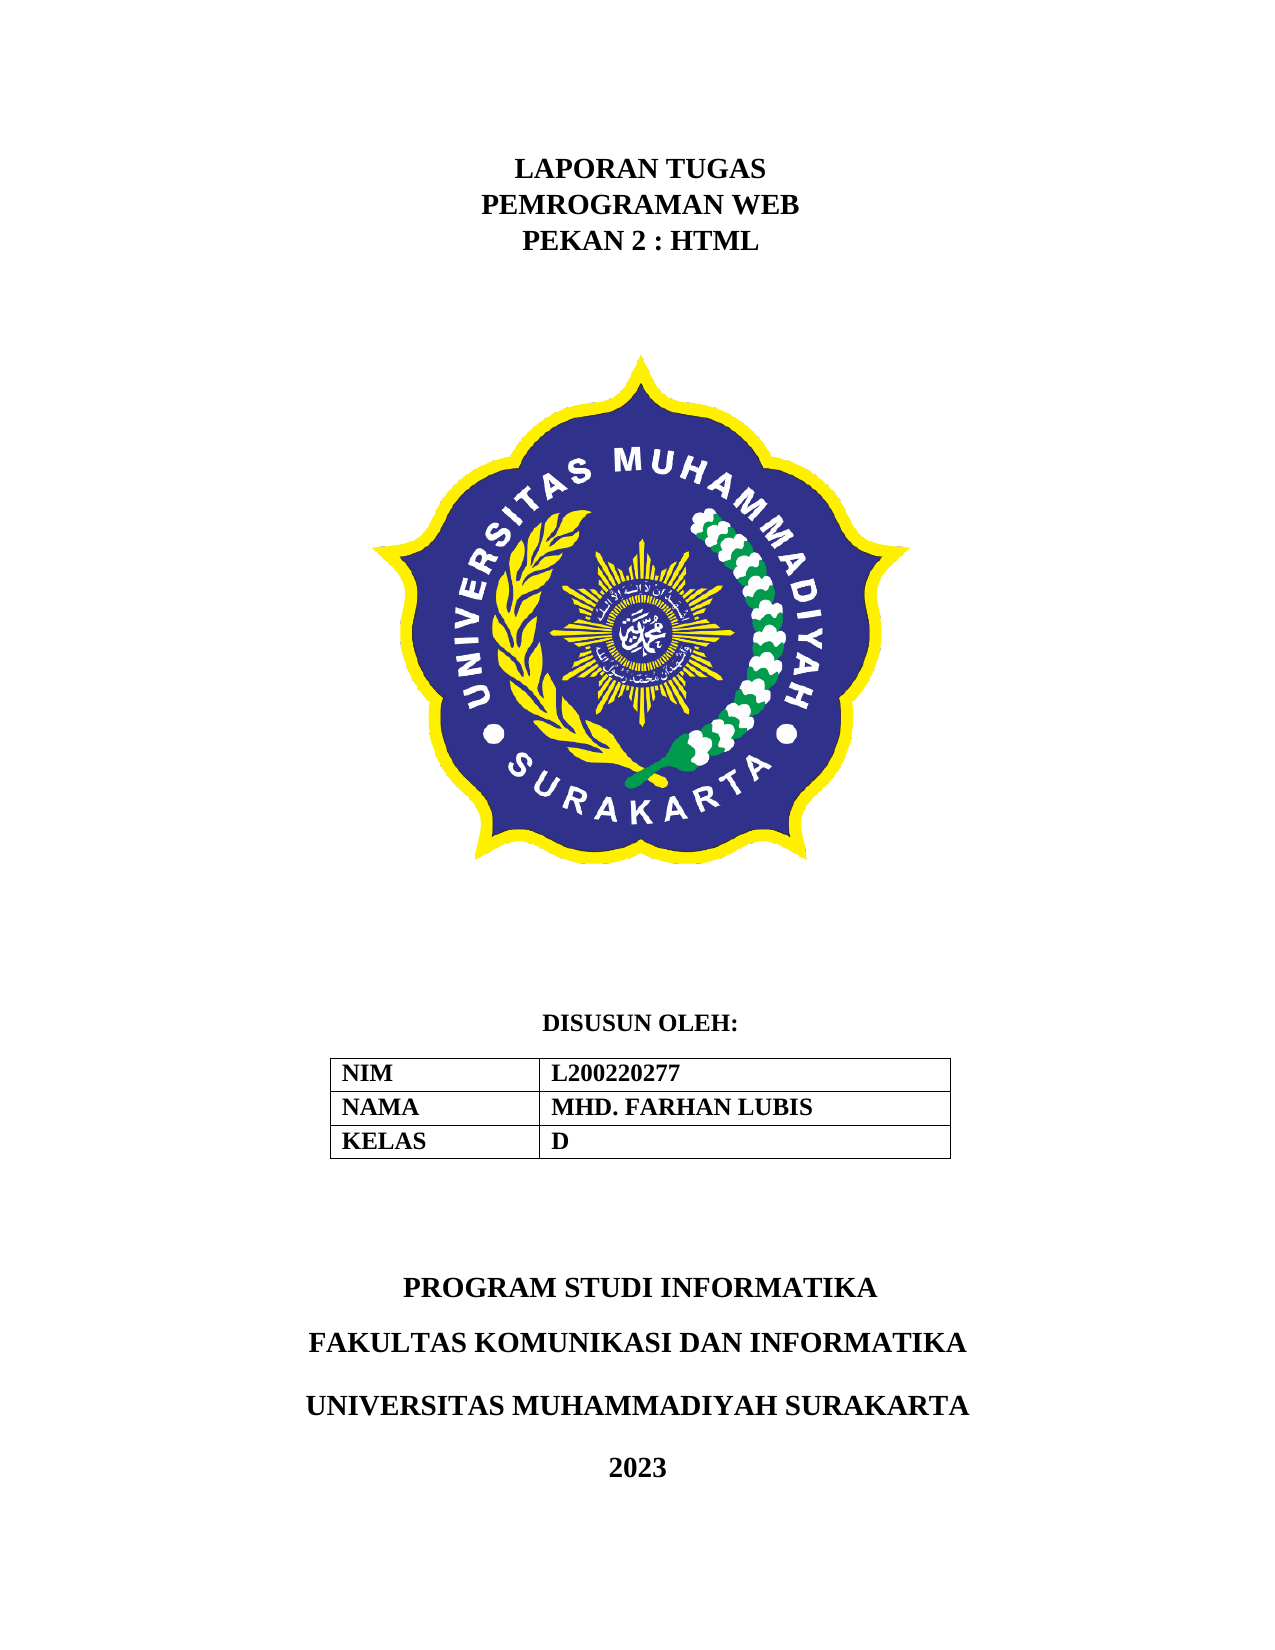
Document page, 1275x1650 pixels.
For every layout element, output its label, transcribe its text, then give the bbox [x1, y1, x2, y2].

picture [354, 332, 927, 887]
table_cell KELAS [331, 1126, 539, 1158]
text PEKAN 2 : HTML [151, 223, 1130, 257]
table_header L200220277 [540, 1059, 950, 1091]
table_cell MHD. FARHAN LUBIS [540, 1092, 950, 1125]
table_cell D [540, 1126, 950, 1158]
text DISUSUN OLEH: [150, 1008, 1130, 1036]
text PROGRAM STUDI INFORMATIKA [150, 1270, 1130, 1303]
text UNIVERSITAS MUHAMMADIYAH SURAKARTA [150, 1388, 1125, 1421]
text LAPORAN TUGAS [150, 151, 1130, 185]
table_header NIM [331, 1059, 539, 1091]
table_cell NAMA [331, 1092, 539, 1125]
text FAKULTAS KOMUNIKASI DAN INFORMATIKA [150, 1325, 1125, 1358]
text 2023 [150, 1450, 1125, 1484]
text PEMROGRAMAN WEB [150, 187, 1130, 221]
